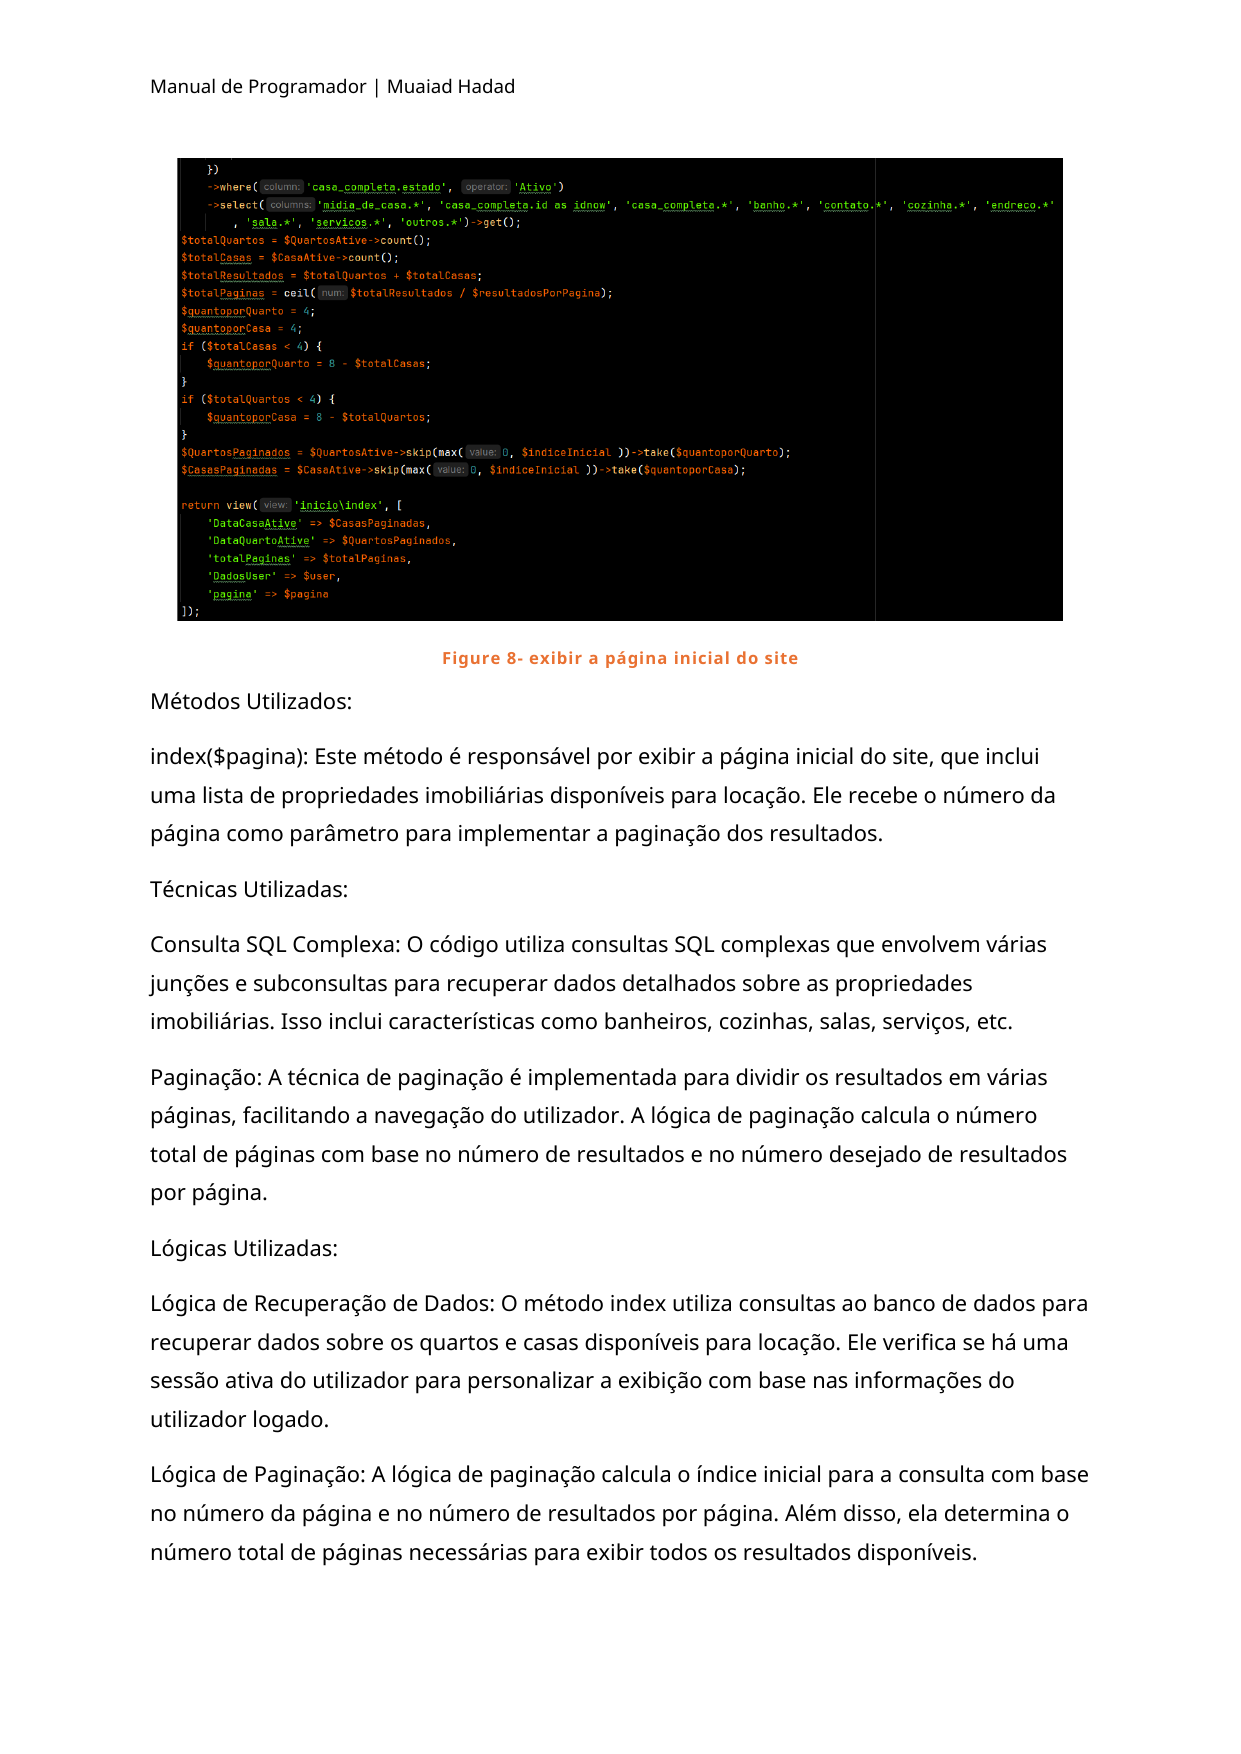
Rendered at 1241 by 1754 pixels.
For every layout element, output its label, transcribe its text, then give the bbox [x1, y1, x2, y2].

picture [177, 158, 1063, 621]
text Lógica de Paginação: A lógica de paginação calcula o índice inicial para a consulta com base no número da página e no número de resultados por página. Além disso, ela determina o número total de páginas necessárias para exibir todos os resultados disponíveis. [150, 1459, 1090, 1566]
text Consulta SQL Complexa: O código utiliza consultas SQL complexas que envolvem várias junções e subconsultas para recuperar dados detalhados sobre as propriedades imobiliárias. Isso inclui características como banheiros, cozinhas, salas, serviços, etc. [150, 929, 1090, 1036]
text Técnicas Utilizadas: [150, 873, 1090, 903]
text Métodos Utilizados: [150, 686, 1090, 715]
text Lógica de Recuperação de Dados: O método index utiliza consultas ao banco de dados para recuperar dados sobre os quartos e casas disponíveis para locação. Ele verifica se há uma sessão ativa do utilizador para personalizar a exibição com base nas informações do utilizador logado. [150, 1288, 1090, 1434]
text Paginação: A técnica de paginação é implementada para dividir os resultados em várias páginas, facilitando a navegação do utilizador. A lógica de paginação calcula o número total de páginas com base no número de resultados e no número desejado de resultados por página. [150, 1061, 1090, 1207]
text index($pagina): Este método é responsável por exibir a página inicial do site, que inclui uma lista de propriedades imobiliárias disponíveis para locação. Ele recebe o número da página como parâmetro para implementar a paginação dos resultados. [150, 741, 1090, 848]
text Figure 8- exibir a página inicial do site [150, 646, 1090, 669]
text Lógicas Utilizadas: [150, 1233, 1090, 1262]
